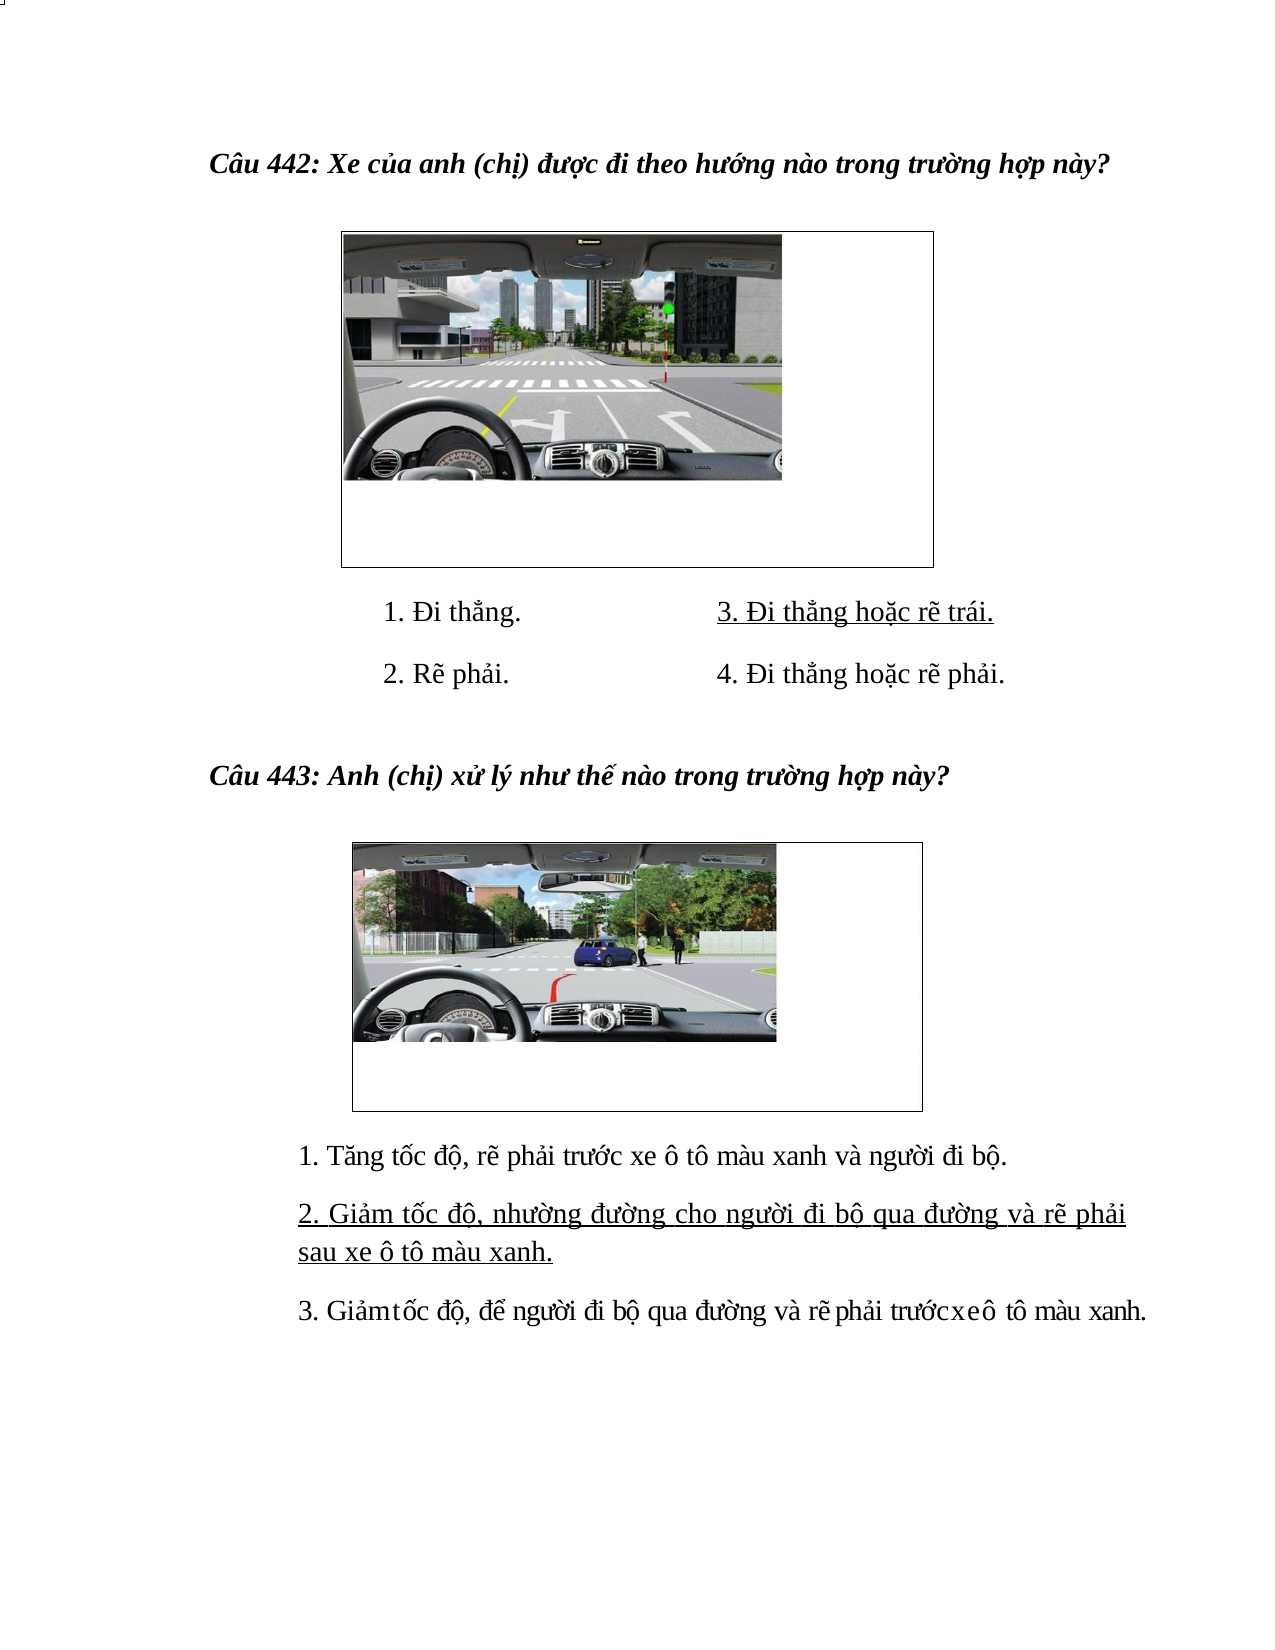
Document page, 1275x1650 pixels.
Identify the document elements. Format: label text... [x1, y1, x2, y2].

text 2. Giảm tốc độ, nhường đường cho người đi bộ qua đường và rẽ phải sau xe ô tô màu xanh. [298, 1193, 1130, 1269]
text 2. Rẽ phải. 4. Đi thẳng hoặc rẽ phải. [383, 657, 1264, 690]
text 1. Đi thẳng. 3. Đi thẳng hoặc rẽ trái. [383, 594, 1264, 628]
picture [342, 232, 933, 567]
picture [353, 843, 922, 1111]
text Câu 443: Anh (chị) xử lý như thế nào trong trường hợp này? [209, 758, 1264, 792]
text 3. Giảmtốc độ, để người đi bộ qua đường và rẽphải trướcxeô tô màu xanh. [298, 1293, 1264, 1327]
text 1. Tăng tốc độ, rẽ phải trước xe ô tô màu xanh và người đi bộ. [298, 1139, 1264, 1172]
text Câu 442: Xe của anh (chị) được đi theo hướng nào trong trường hợp này? [209, 147, 1264, 181]
